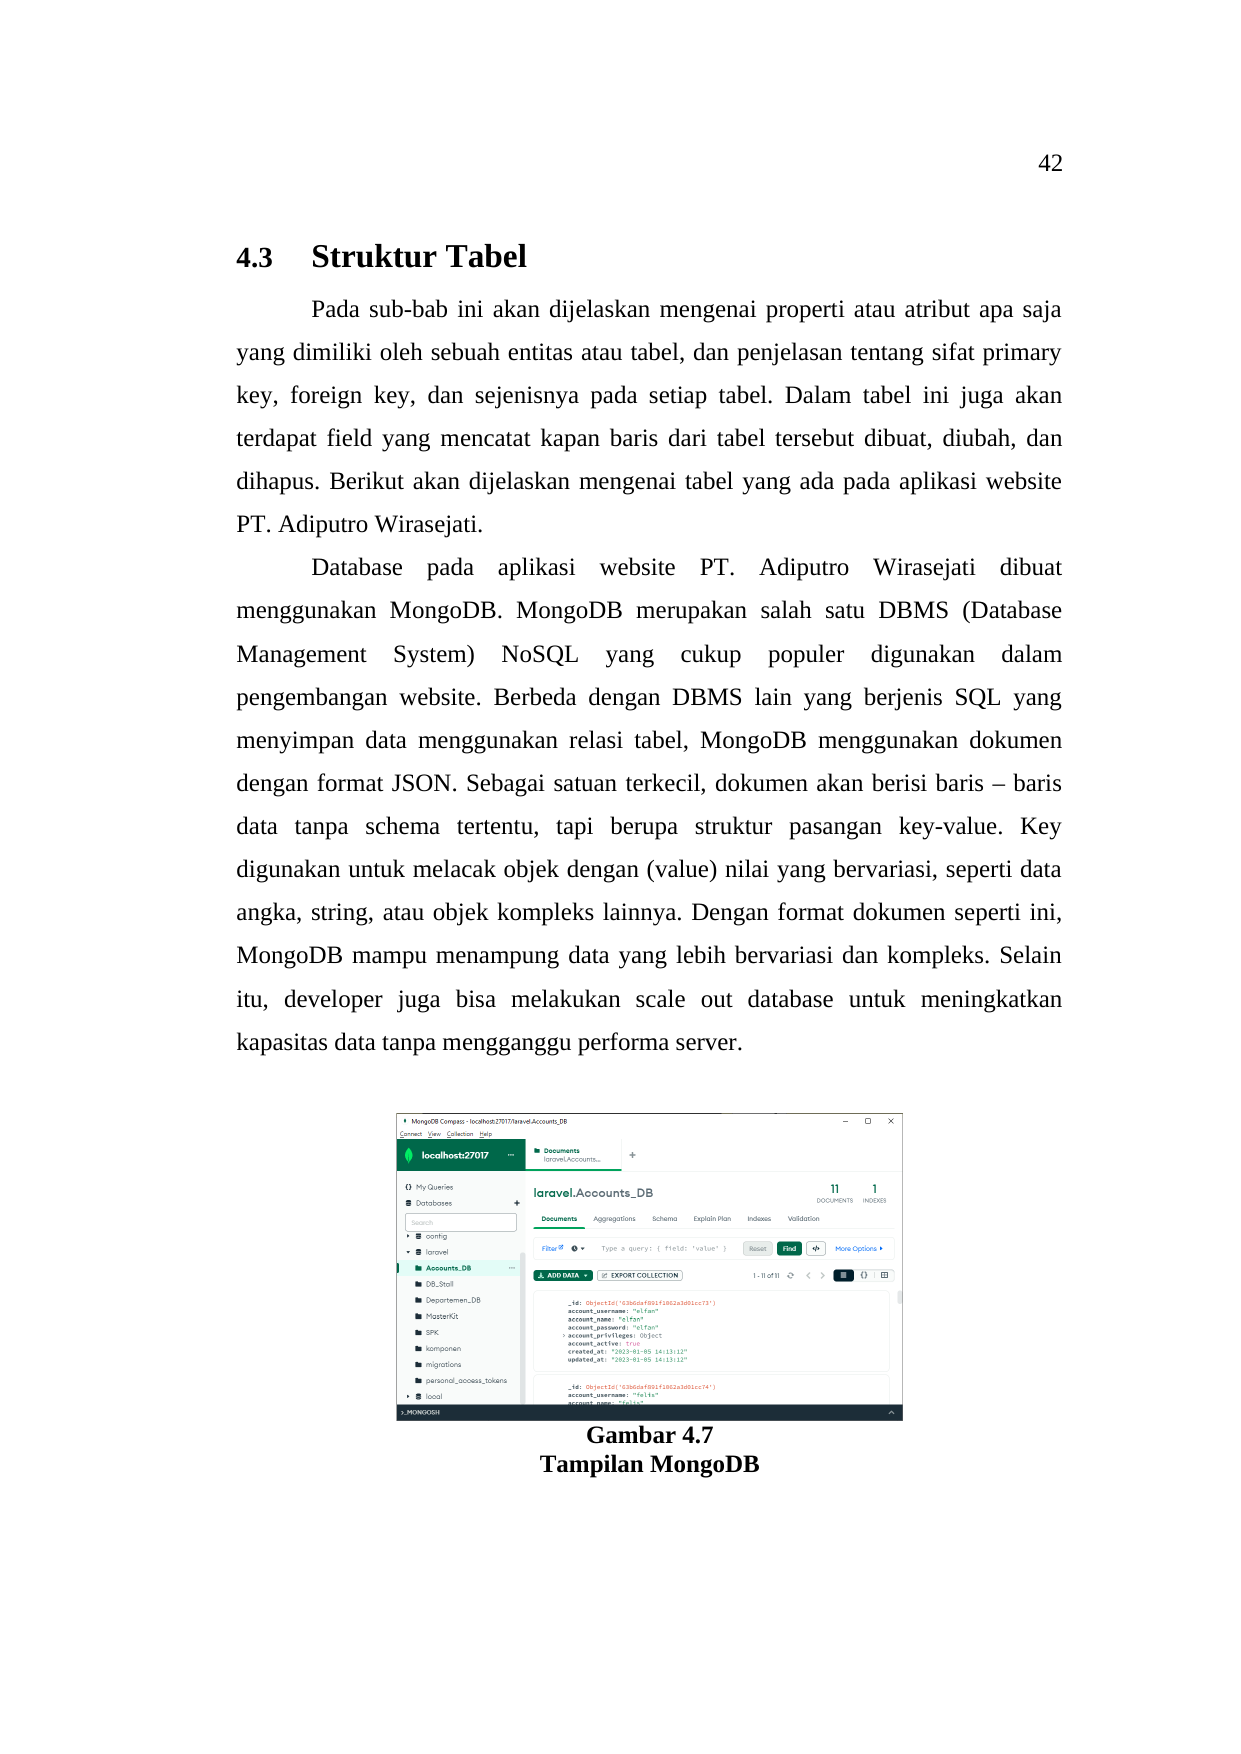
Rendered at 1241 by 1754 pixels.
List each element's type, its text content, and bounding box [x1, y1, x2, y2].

picture [396, 1113, 903, 1421]
text Gambar 4.7 Tampilan MongoDB [236, 1421, 1063, 1478]
text Database pada aplikasi website PT. Adiputro Wirasejati dibuat menggunakan MongoDB. MongoDB merupakan salah satu DBMS (Database Management System) NoSQL yang cukup populer digunakan dalam pengembangan website. Berbeda dengan DBMS lain yang berjenis SQL yang menyimpan data menggunakan relasi tabel, MongoDB menggunakan dokumen dengan format JSON. Sebagai satuan terkecil, dokumen akan berisi baris – baris data tanpa schema tertentu, tapi berupa struktur pasangan key-value. Key digunakan untuk melacak objek dengan (value) nilai yang bervariasi, seperti data angka, string, atau objek kompleks lainnya. Dengan format dokumen seperti ini, MongoDB mampu menampung data yang lebih bervariasi dan kompleks. Selain itu, developer juga bisa melakukan scale out database untuk meningkatkan kapasitas data tanpa mengganggu performa server. [236, 552, 1063, 1056]
text Pada sub-bab ini akan dijelaskan mengenai properti atau atribut apa saja yang dimiliki oleh sebuah entitas atau tabel, dan penjelasan tentang sifat primary key, foreign key, dan sejenisnya pada setiap tabel. Dalam tabel ini juga akan terdapat field yang mencatat kapan baris dari tabel tersebut dibuat, diubah, dan dihapus. Berikut akan dijelaskan mengenai tabel yang ada pada aplikasi website PT. Adiputro Wirasejati. [236, 294, 1063, 538]
list Struktur Tabel [236, 236, 1063, 274]
